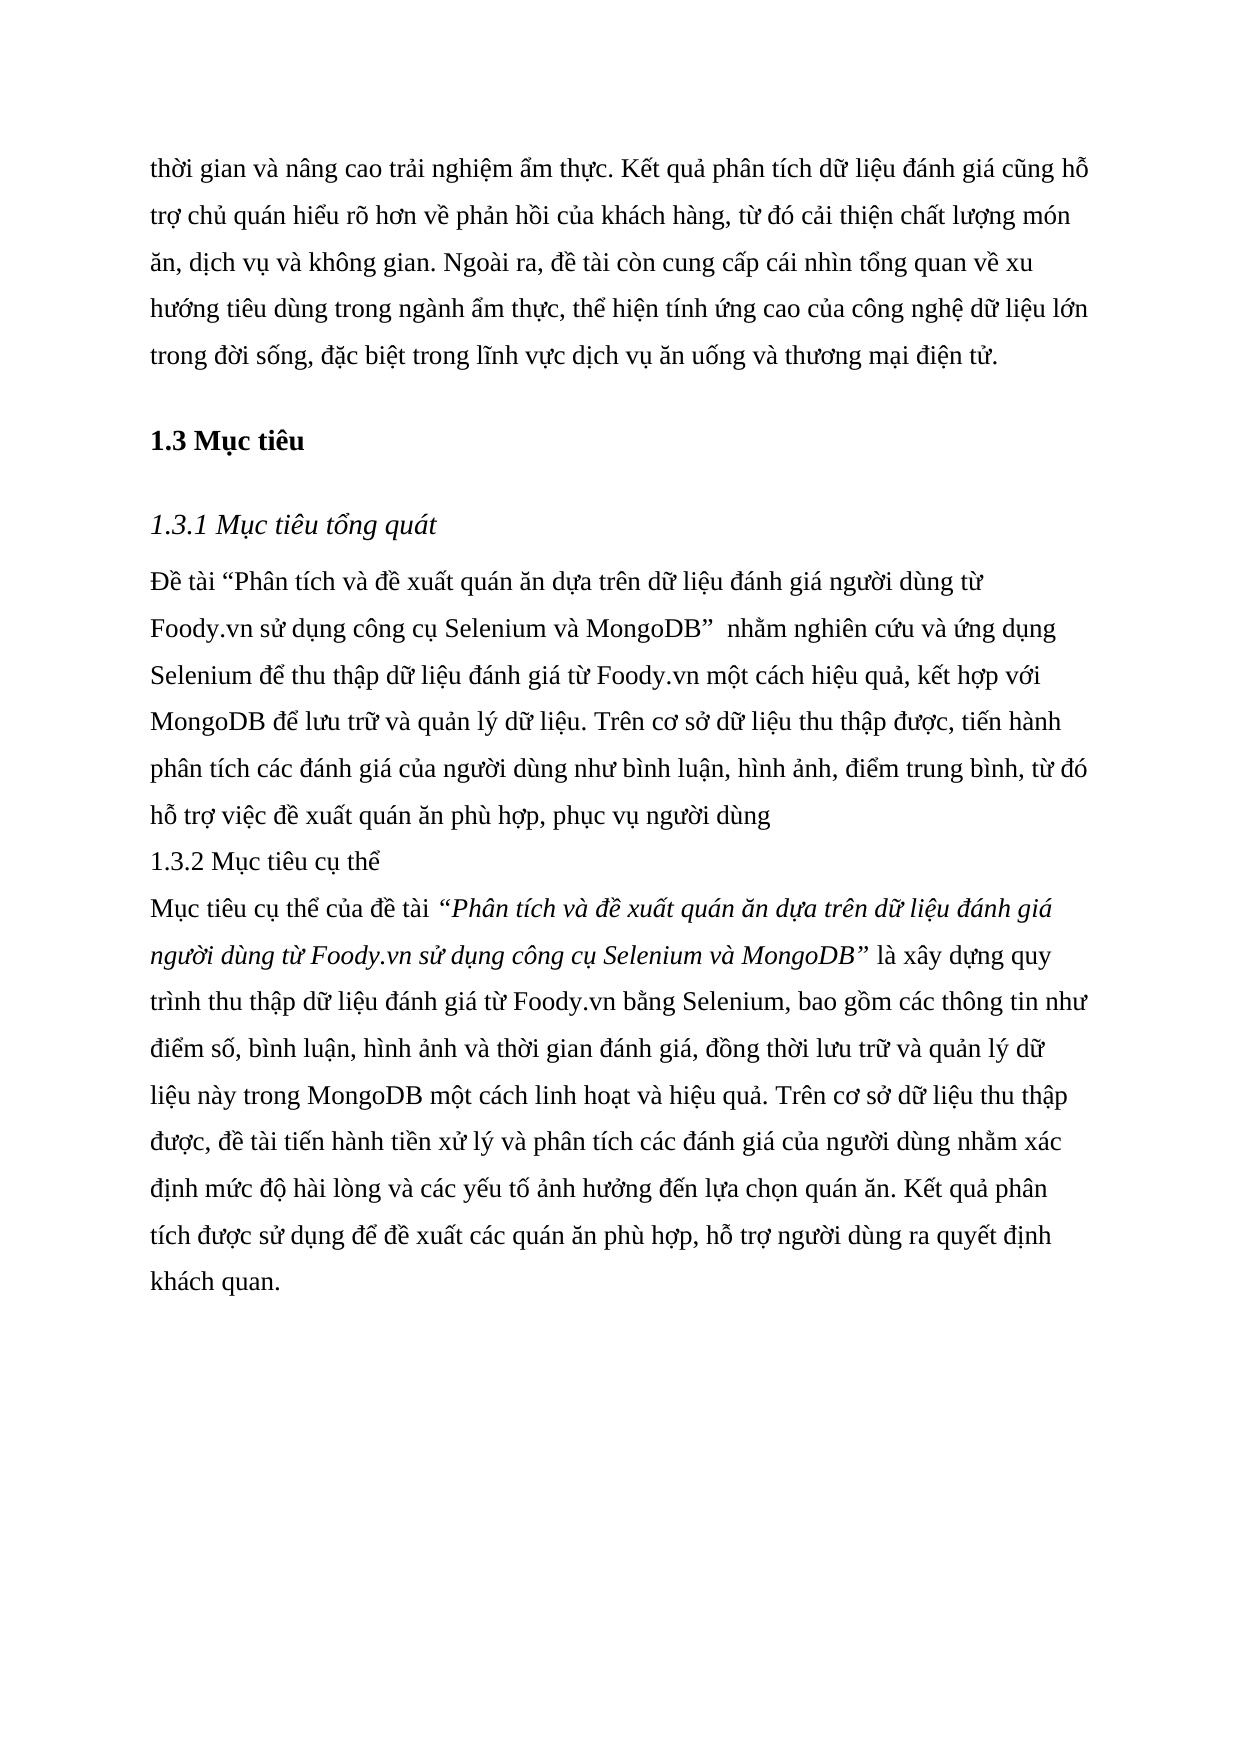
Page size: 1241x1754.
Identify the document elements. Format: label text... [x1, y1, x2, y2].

text 1.3.2 Mục tiêu cụ thể [150, 846, 1090, 877]
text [150, 150, 1090, 370]
text Đề tài “Phân tích và đề xuất quán ăn dựa trên dữ liệu đánh giá người dùng từ Foody.vn sử dụng công cụ Selenium và MongoDB” nhằm nghiên cứu và ứng dụng Selenium để thu thập dữ liệu đánh giá từ Foody.vn một cách hiệu quả, kết hợp với MongoDB để lưu trữ và quản lý dữ liệu. Trên cơ sở dữ liệu thu thập được, tiến hành phân tích các đánh giá của người dùng như bình luận, hình ảnh, điểm trung bình, từ đó hỗ trợ việc đề xuất quán ăn phù hợp, phục vụ người dùng [150, 566, 1090, 830]
subtitle 1.3.1 Mục tiêu tổng quát [150, 507, 1090, 540]
subtitle 1.3 Mục tiêu [150, 423, 1090, 457]
text Mục tiêu cụ thể của đề tài “Phân tích và đề xuất quán ăn dựa trên dữ liệu đánh giá người dùng từ Foody.vn sử dụng công cụ Selenium và MongoDB” là xây dựng quy trình thu thập dữ liệu đánh giá từ Foody.vn bằng Selenium, bao gồm các thông tin như điểm số, bình luận, hình ảnh và thời gian đánh giá, đồng thời lưu trữ và quản lý dữ liệu này trong MongoDB một cách linh hoạt và hiệu quả. Trên cơ sở dữ liệu thu thập được, đề tài tiến hành tiền xử lý và phân tích các đánh giá của người dùng nhằm xác định mức độ hài lòng và các yếu tố ảnh hưởng đến lựa chọn quán ăn. Kết quả phân tích được sử dụng để đề xuất các quán ăn phù hợp, hỗ trợ người dùng ra quyết định khách quan. [150, 892, 1090, 1297]
